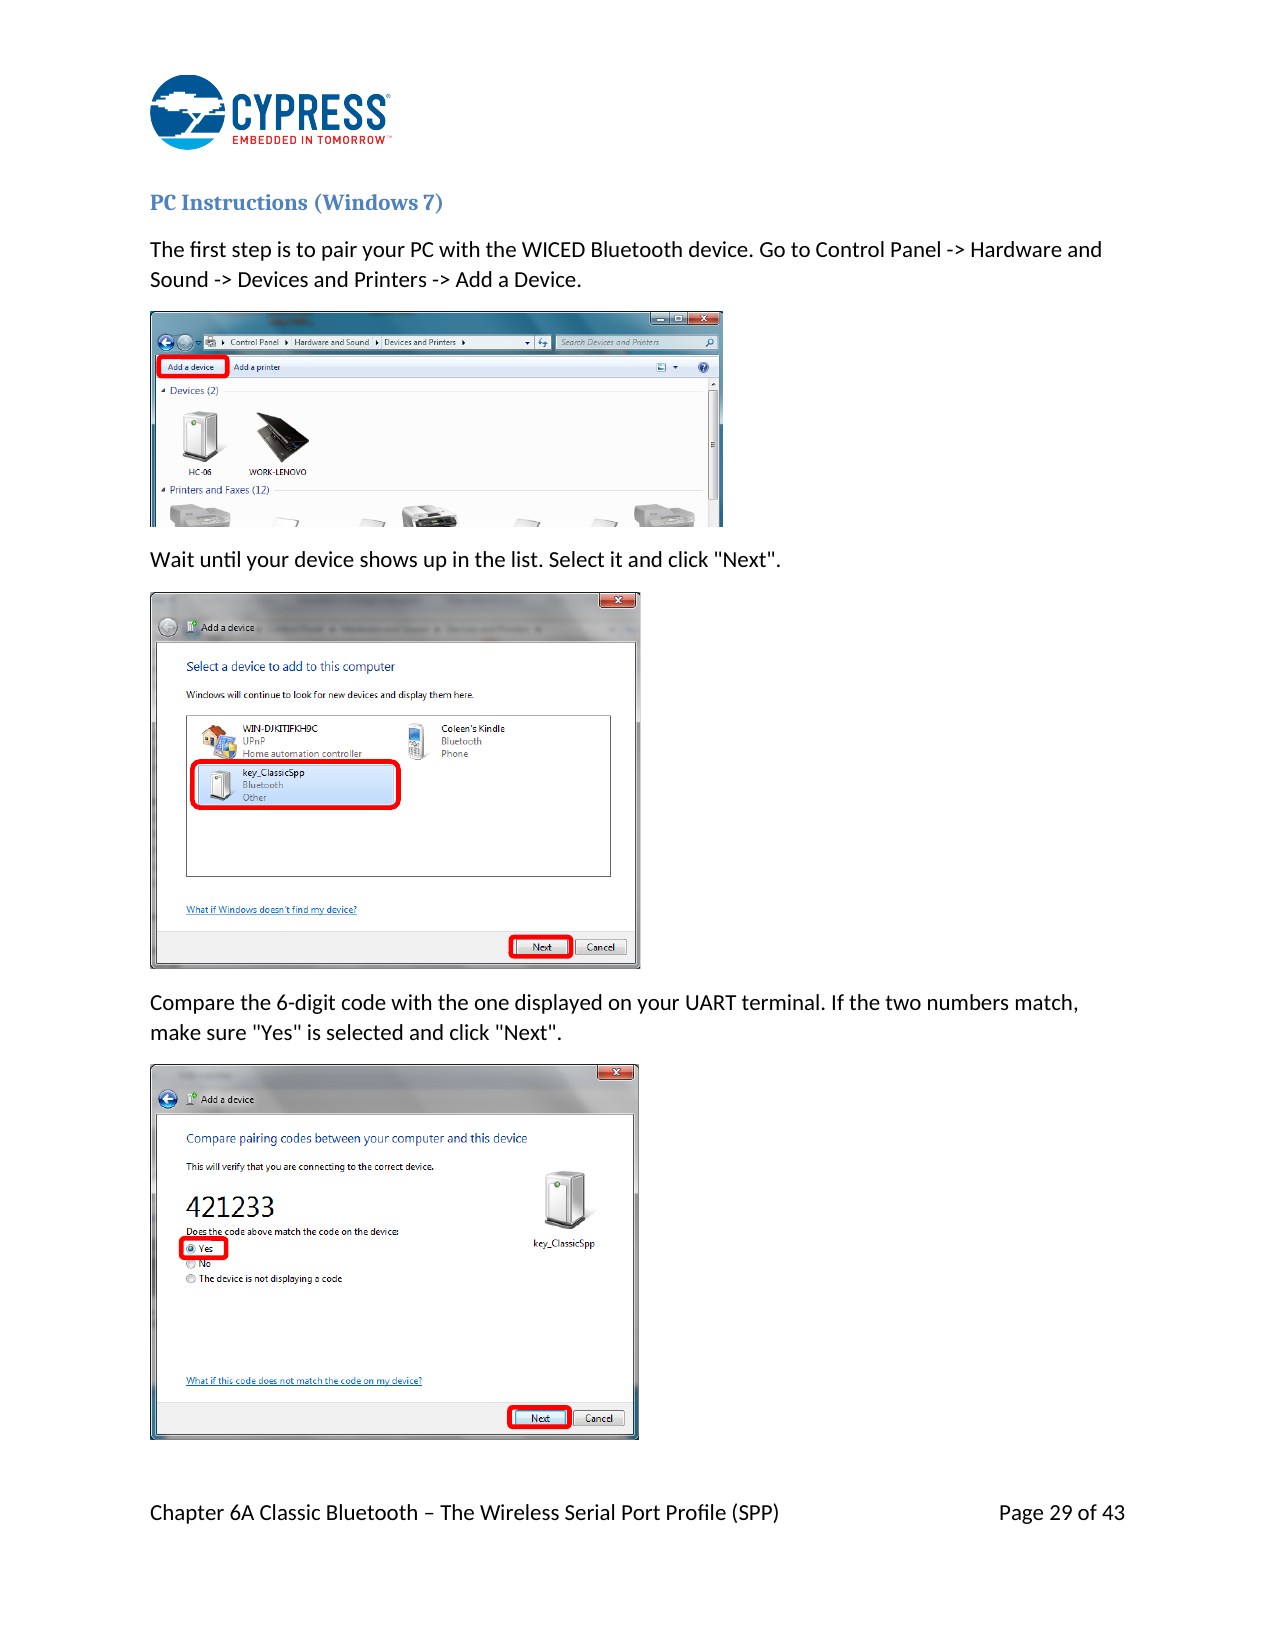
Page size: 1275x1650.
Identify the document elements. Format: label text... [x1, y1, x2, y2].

picture [150, 311, 723, 527]
subtitle PC Instructions (Windows 7) [150, 189, 1125, 216]
picture [150, 75, 392, 150]
text Compare the 6-digit code with the one displayed on your UART terminal. If the two numbers match, make sure "Yes" is selected and click "Next". [150, 988, 1125, 1046]
picture [150, 592, 641, 969]
picture [150, 1064, 639, 1440]
text Wait until your device shows up in the list. Select it and click "Next". [150, 546, 1125, 573]
text The first step is to pair your PC with the WICED Bluetooth device. Go to Control Panel -> Hardware and Sound -> Devices and Printers -> Add a Device. [150, 235, 1125, 293]
